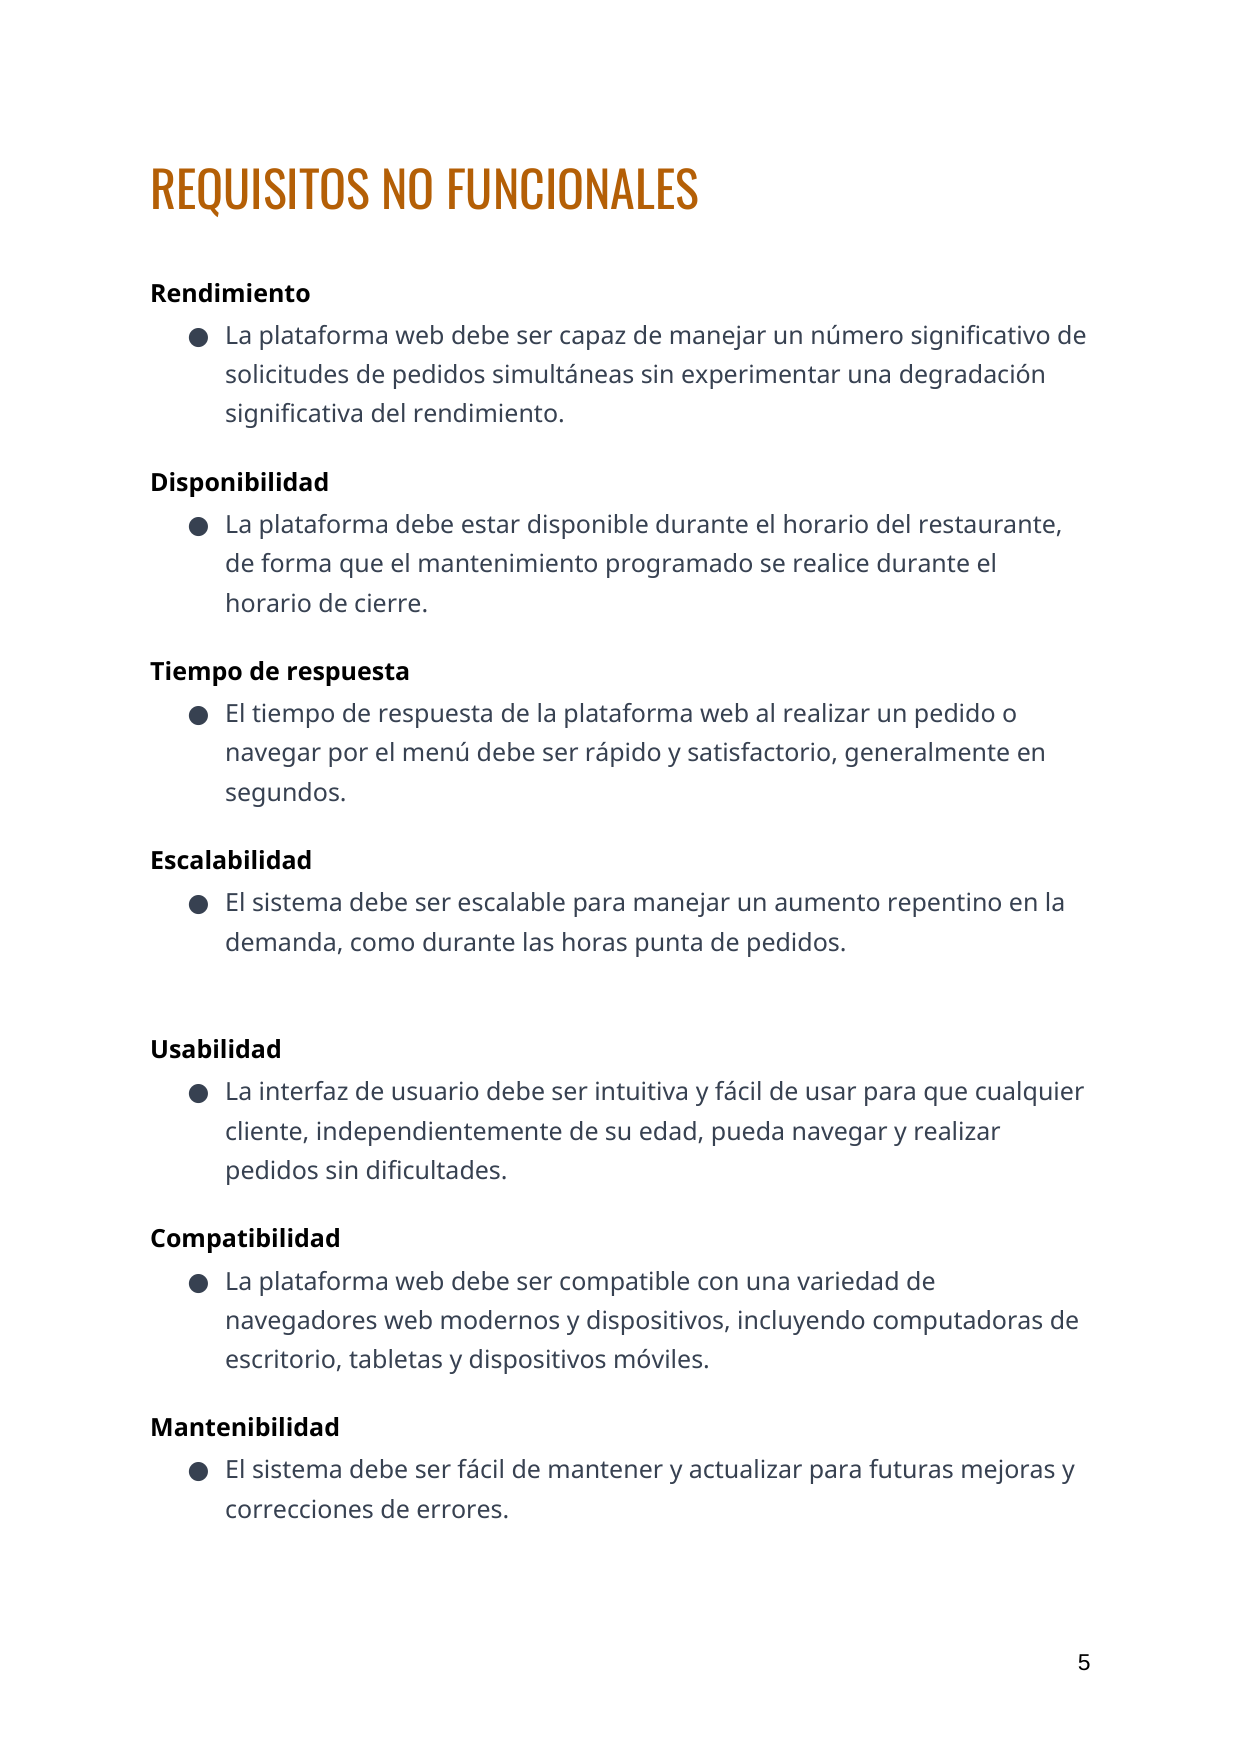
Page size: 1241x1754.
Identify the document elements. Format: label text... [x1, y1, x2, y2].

subtitle REQUISITOS NO FUNCIONALES [150, 150, 1090, 224]
list La plataforma debe estar disponible durante el horario del restaurante, de forma que el mantenimiento programado se realice durante el horario de cierre. [187, 507, 1090, 619]
subtitle Compatibilidad [150, 1221, 1090, 1255]
subtitle Tiempo de respuesta [150, 653, 1090, 688]
subtitle Escalabilidad [150, 843, 1090, 877]
list La plataforma web debe ser compatible con una variedad de navegadores web modernos y dispositivos, incluyendo computadoras de escritorio, tabletas y dispositivos móviles. [187, 1263, 1090, 1376]
list La plataforma web debe ser capaz de manejar un número significativo de solicitudes de pedidos simultáneas sin experimentar una degradación significativa del rendimiento. [187, 318, 1090, 430]
list El sistema debe ser escalable para manejar un aumento repentino en la demanda, como durante las horas punta de pedidos. [187, 885, 1090, 958]
list La interfaz de usuario debe ser intuitiva y fácil de usar para que cualquier cliente, independientemente de su edad, pueda navegar y realizar pedidos sin dificultades. [187, 1074, 1090, 1186]
subtitle Rendimiento [150, 275, 1090, 309]
subtitle Usabilidad [150, 1032, 1090, 1066]
list El sistema debe ser fácil de mantener y actualizar para futuras mejoras y correcciones de errores. [187, 1452, 1090, 1525]
subtitle Disponibilidad [150, 464, 1090, 498]
subtitle Mantenibilidad [150, 1410, 1090, 1444]
list El tiempo de respuesta de la plataforma web al realizar un pedido o navegar por el menú debe ser rápido y satisfactorio, generalmente en segundos. [187, 696, 1090, 808]
